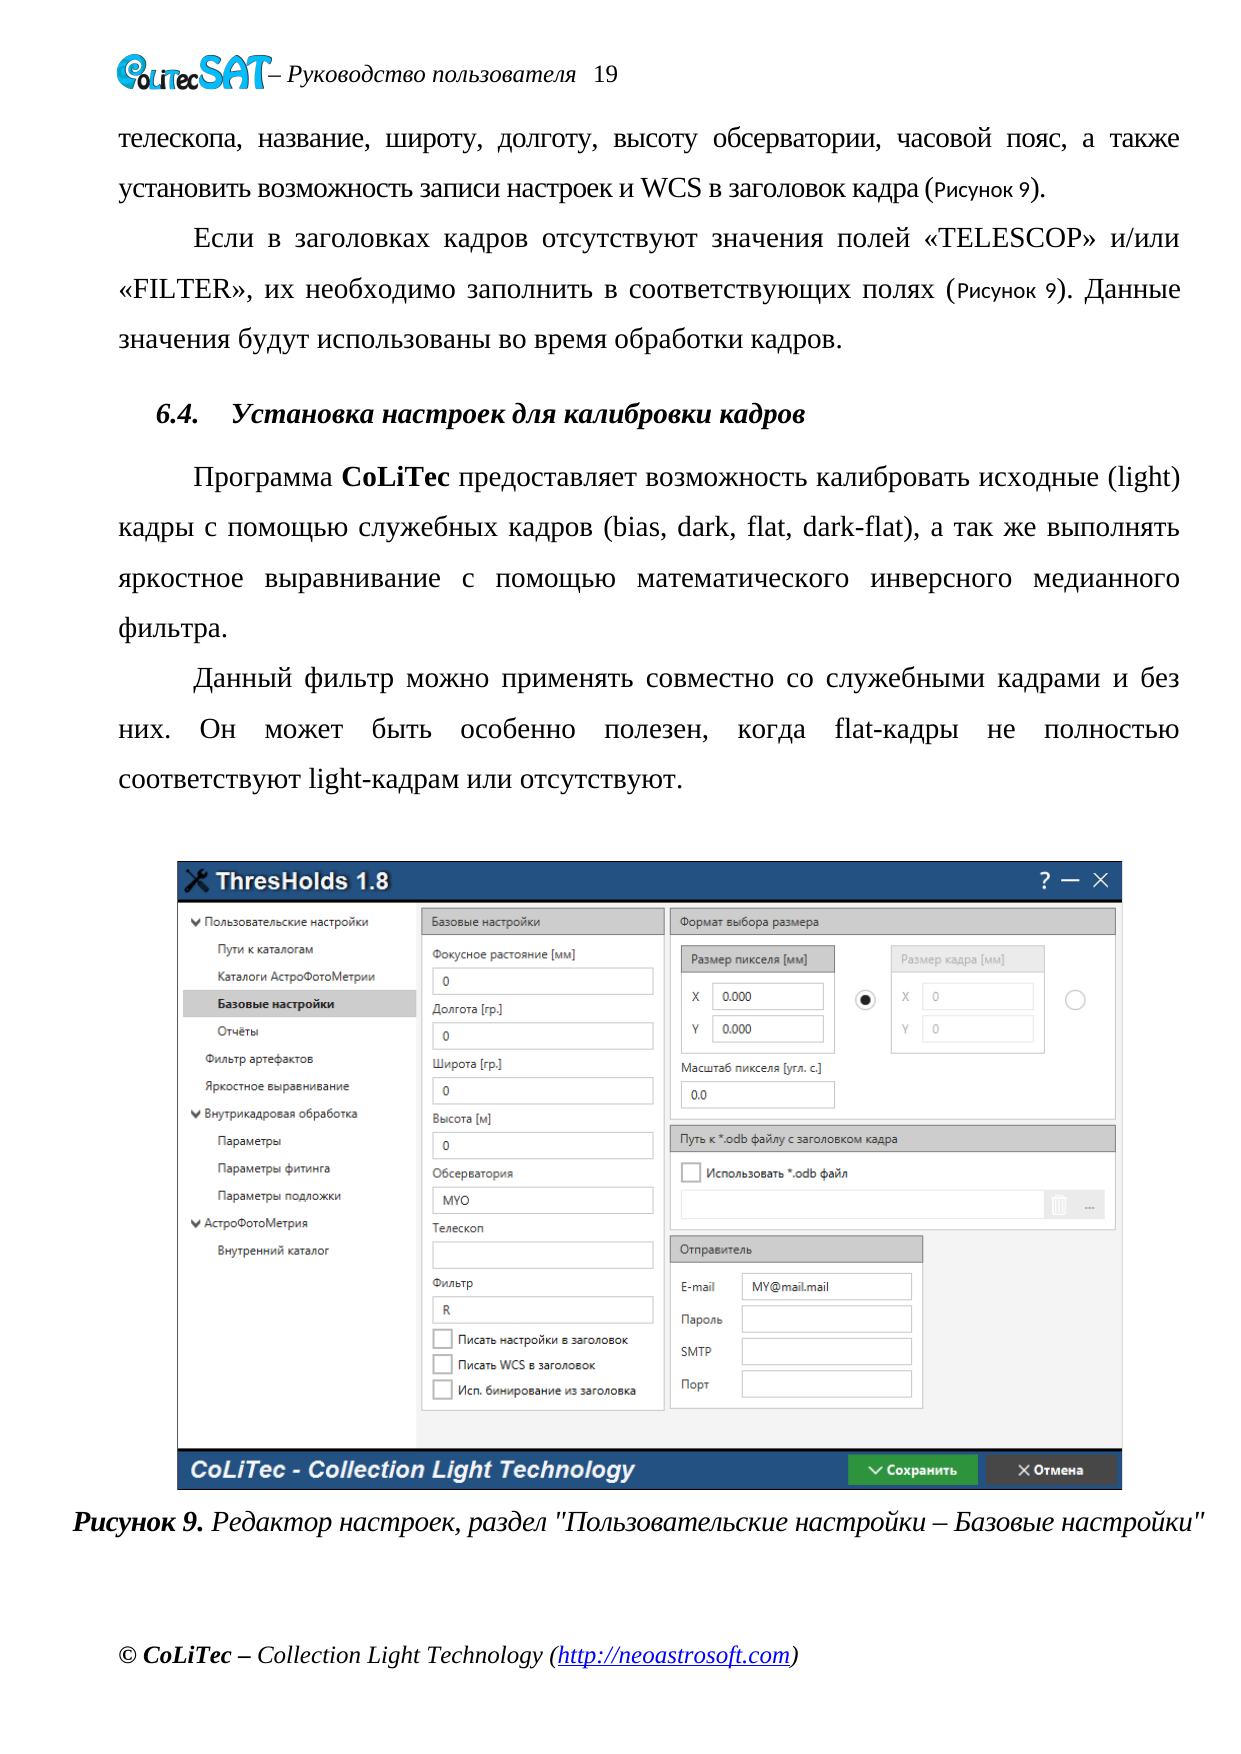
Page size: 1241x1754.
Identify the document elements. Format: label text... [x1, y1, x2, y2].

text Рисунок 9. Редактор настроек, раздел "Пользовательские настройки – Базовые настройки" [71, 1504, 1206, 1537]
text Данный фильтр можно применять совместно со служебными кадрами и без них. Он может быть особенно полезен, когда flat-кадры не полностью соответствуют light-кадрам или отсутствуют. [118, 660, 1181, 794]
picture [177, 861, 1123, 1490]
text Если в заголовках кадров отсутствуют значения полей «TELESCOP» и/или «FILTER», их необходимо заполнить в соответствующих полях (Рисунок 9). Данные значения будут использованы во время обработки кадров. [118, 220, 1181, 354]
text Программа CoLiTec предоставляет возможность калибровать исходные (light) кадры с помощью служебных кадров (bias, dark, flat, dark-flat), а так же выполнять яркостное выравнивание с помощью математического инверсного медианного фильтра. [118, 459, 1181, 644]
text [118, 120, 1181, 204]
picture [115, 53, 275, 91]
subtitle Установка настроек для калибровки кадров [156, 396, 1181, 430]
